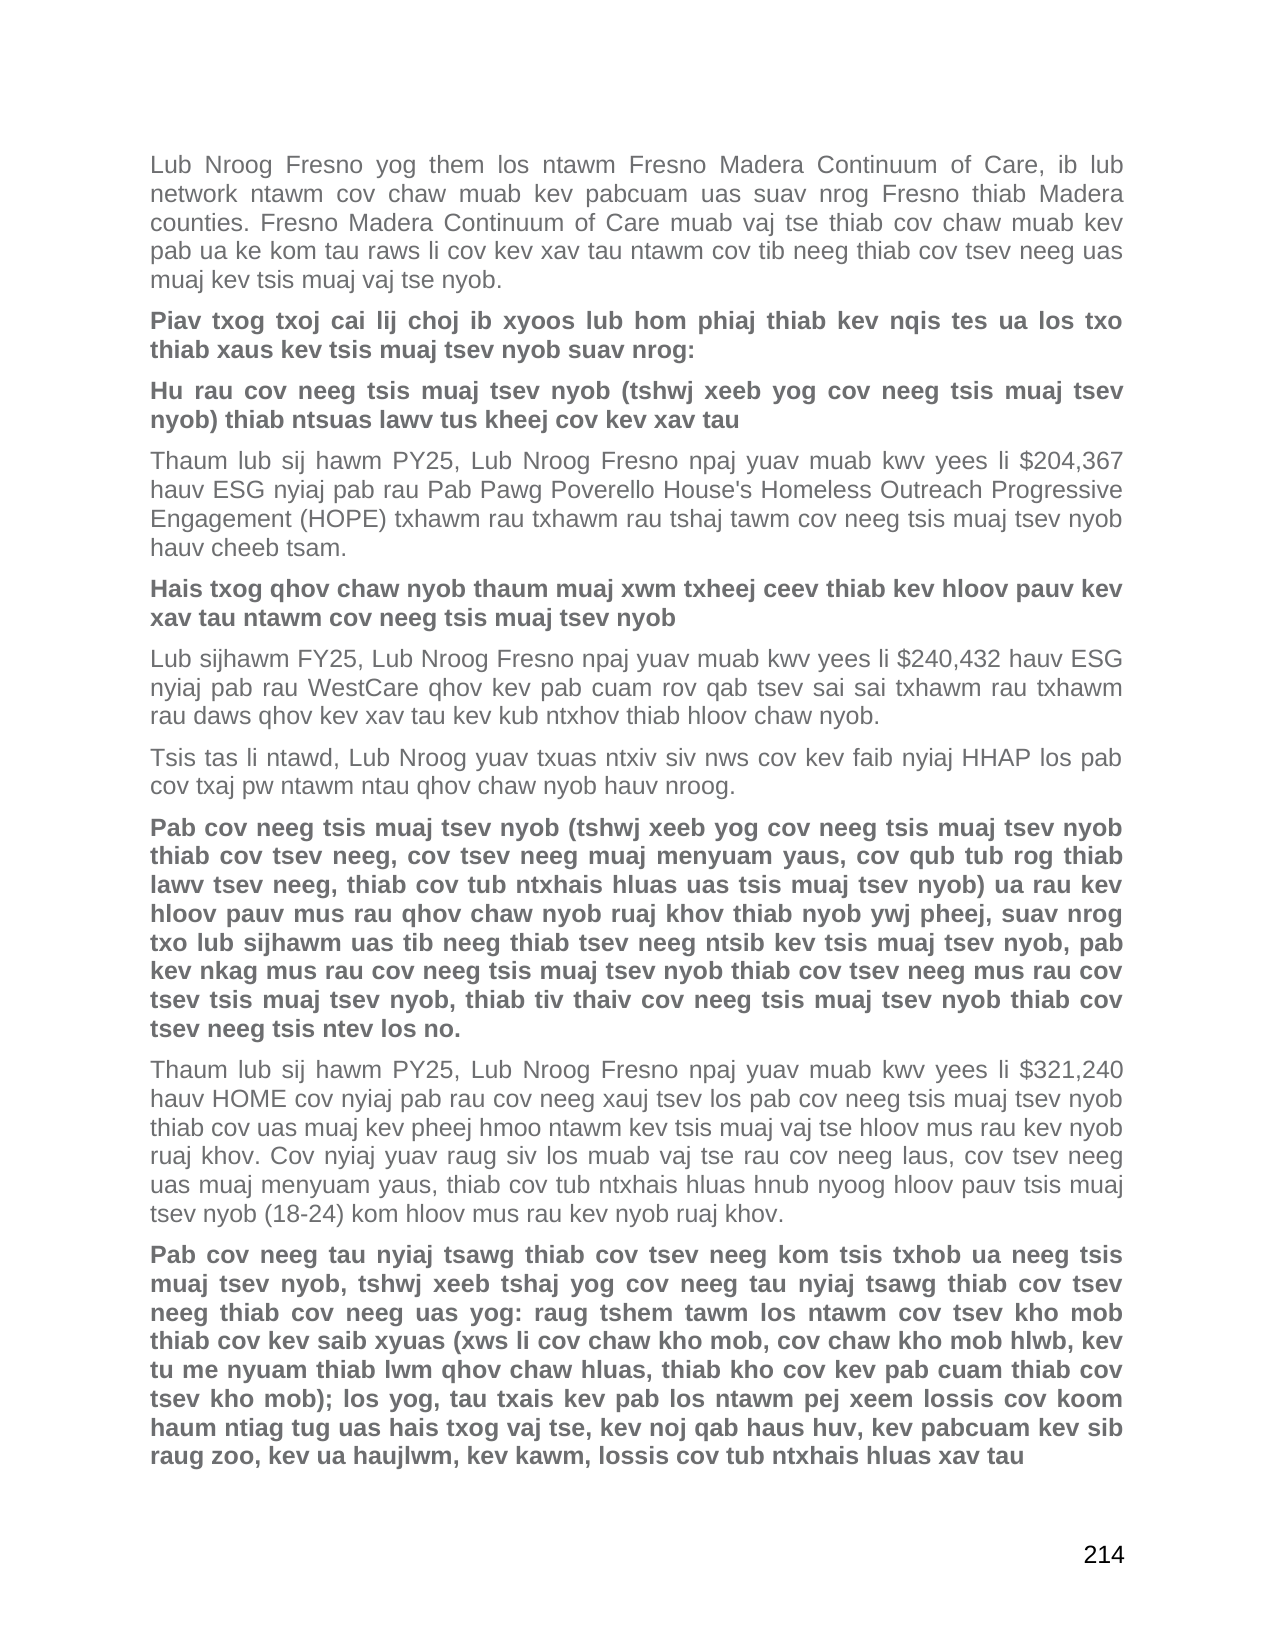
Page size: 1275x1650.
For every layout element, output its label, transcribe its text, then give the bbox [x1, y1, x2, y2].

text Thaum lub sij hawm PY25, Lub Nroog Fresno npaj yuav muab kwv yees li $204,367 hauv ESG nyiaj pab rau Pab Pawg Poverello House's Homeless Outreach Progressive Engagement (HOPE) txhawm rau txhawm rau tshaj tawm cov neeg tsis muaj tsev nyob hauv cheeb tsam. [150, 446, 1125, 561]
text Lub sijhawm FY25, Lub Nroog Fresno npaj yuav muab kwv yees li $240,432 hauv ESG nyiaj pab rau WestCare qhov kev pab cuam rov qab tsev sai sai txhawm rau txhawm rau daws qhov kev xav tau kev kub ntxhov thiab hloov chaw nyob. [150, 644, 1125, 730]
text Tsis tas li ntawd, Lub Nroog yuav txuas ntxiv siv nws cov kev faib nyiaj HHAP los pab cov txaj pw ntawm ntau qhov chaw nyob hauv nroog. [150, 742, 1125, 800]
text Lub Nroog Fresno yog them los ntawm Fresno Madera Continuum of Care, ib lub network ntawm cov chaw muab kev pabcuam uas suav nrog Fresno thiab Madera counties. Fresno Madera Continuum of Care muab vaj tse thiab cov chaw muab kev pab ua ke kom tau raws li cov kev xav tau ntawm cov tib neeg thiab cov tsev neeg uas muaj kev tsis muaj vaj tse nyob. [150, 150, 1125, 294]
text Hu rau cov neeg tsis muaj tsev nyob (tshwj xeeb yog cov neeg tsis muaj tsev nyob) thiab ntsuas lawv tus kheej cov kev xav tau [150, 376, 1125, 434]
text Pab cov neeg tau nyiaj tsawg thiab cov tsev neeg kom tsis txhob ua neeg tsis muaj tsev nyob, tshwj xeeb tshaj yog cov neeg tau nyiaj tsawg thiab cov tsev neeg thiab cov neeg uas yog: raug tshem tawm los ntawm cov tsev kho mob thiab cov kev saib xyuas (xws li cov chaw kho mob, cov chaw kho mob hlwb, kev tu me nyuam thiab lwm qhov chaw hluas, thiab kho cov kev pab cuam thiab cov tsev kho mob); los yog, tau txais kev pab los ntawm pej xeem lossis cov koom haum ntiag tug uas hais txog vaj tse, kev noj qab haus huv, kev pabcuam kev sib raug zoo, kev ua haujlwm, kev kawm, lossis cov tub ntxhais hluas xav tau [150, 1240, 1125, 1470]
text Pab cov neeg tsis muaj tsev nyob (tshwj xeeb yog cov neeg tsis muaj tsev nyob thiab cov tsev neeg, cov tsev neeg muaj menyuam yaus, cov qub tub rog thiab lawv tsev neeg, thiab cov tub ntxhais hluas uas tsis muaj tsev nyob) ua rau kev hloov pauv mus rau qhov chaw nyob ruaj khov thiab nyob ywj pheej, suav nrog txo lub sijhawm uas tib neeg thiab tsev neeg ntsib kev tsis muaj tsev nyob, pab kev nkag mus rau cov neeg tsis muaj tsev nyob thiab cov tsev neeg mus rau cov tsev tsis muaj tsev nyob, thiab tiv thaiv cov neeg tsis muaj tsev nyob thiab cov tsev neeg tsis ntev los no. [150, 812, 1125, 1042]
text Piav txog txoj cai lij choj ib xyoos lub hom phiaj thiab kev nqis tes ua los txo thiab xaus kev tsis muaj tsev nyob suav nrog: [150, 306, 1125, 364]
text Thaum lub sij hawm PY25, Lub Nroog Fresno npaj yuav muab kwv yees li $321,240 hauv HOME cov nyiaj pab rau cov neeg xauj tsev los pab cov neeg tsis muaj tsev nyob thiab cov uas muaj kev pheej hmoo ntawm kev tsis muaj vaj tse hloov mus rau kev nyob ruaj khov. Cov nyiaj yuav raug siv los muab vaj tse rau cov neeg laus, cov tsev neeg uas muaj menyuam yaus, thiab cov tub ntxhais hluas hnub nyoog hloov pauv tsis muaj tsev nyob (18-24) kom hloov mus rau kev nyob ruaj khov. [150, 1055, 1125, 1227]
text Hais txog qhov chaw nyob thaum muaj xwm txheej ceev thiab kev hloov pauv kev xav tau ntawm cov neeg tsis muaj tsev nyob [150, 574, 1125, 631]
